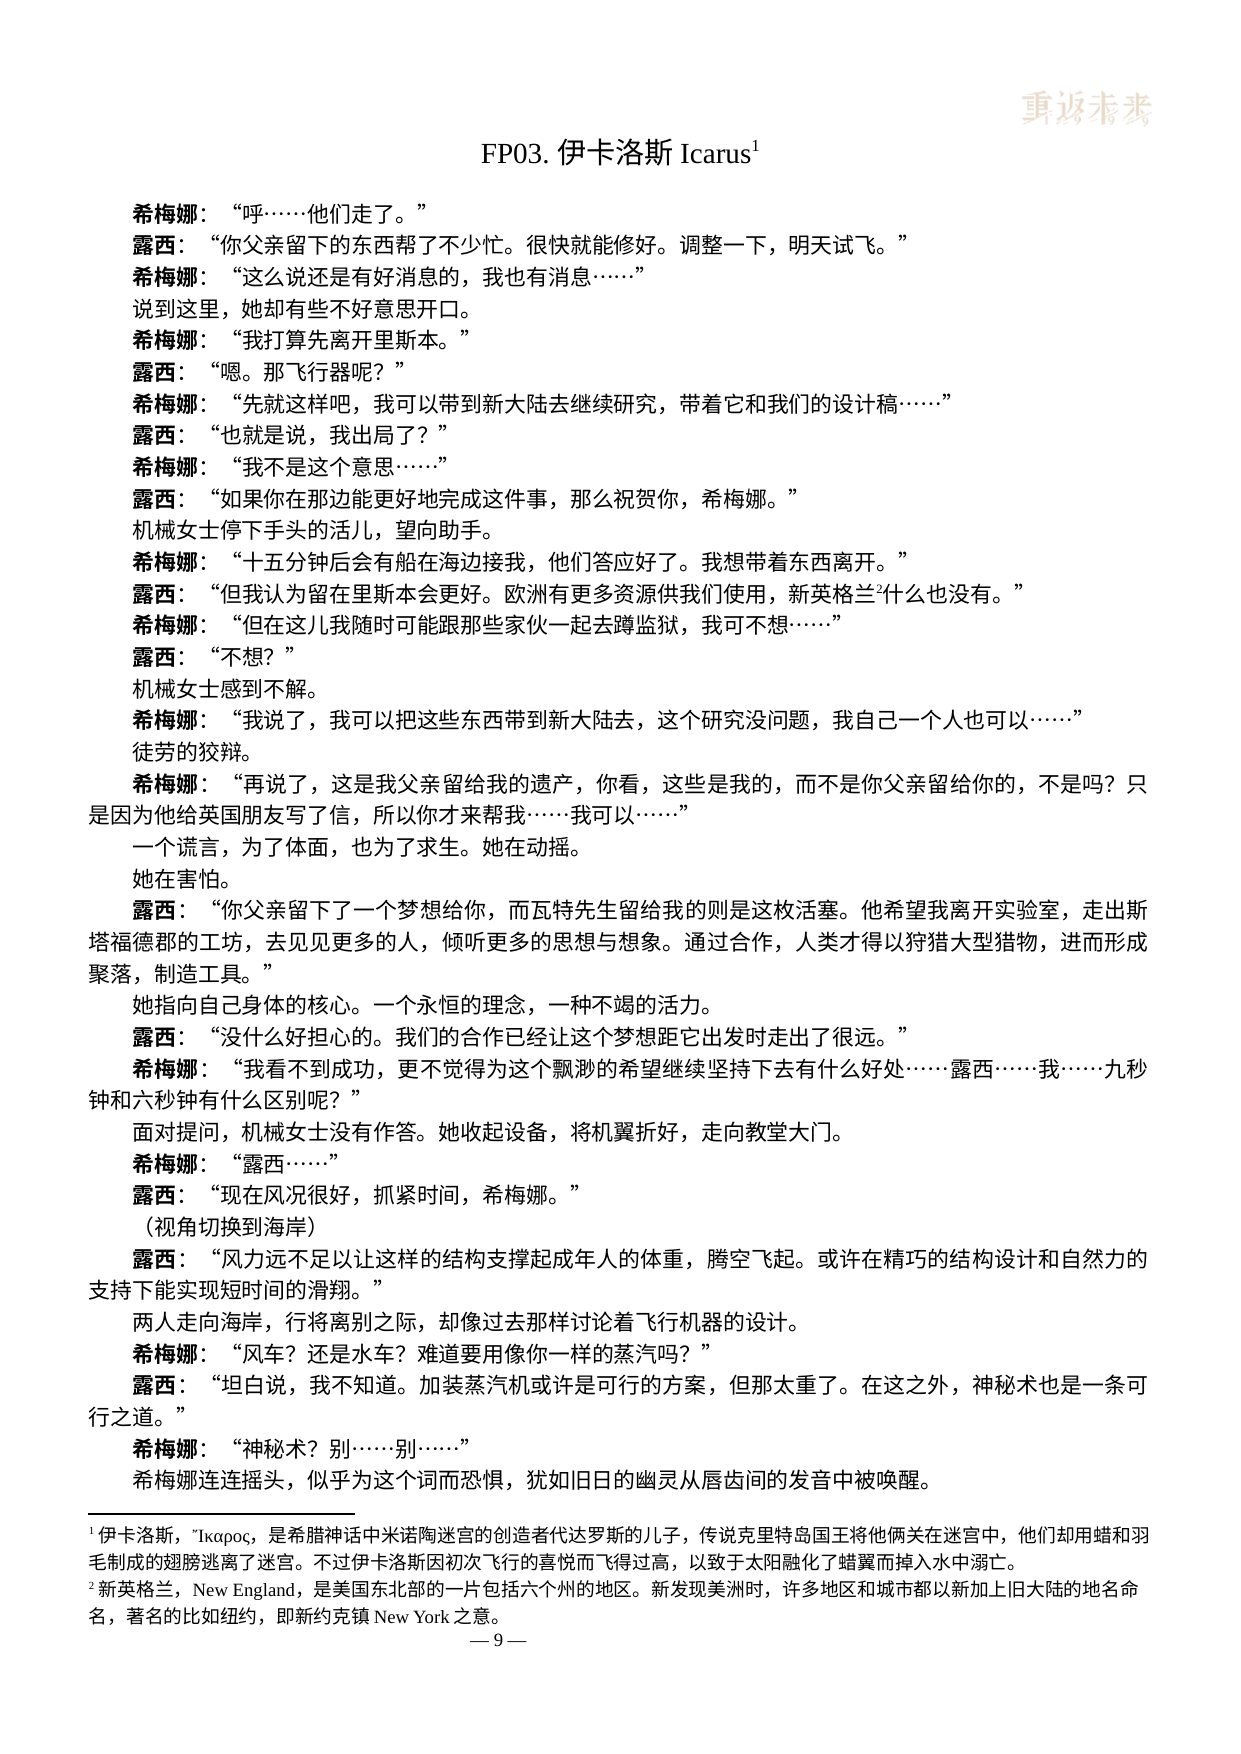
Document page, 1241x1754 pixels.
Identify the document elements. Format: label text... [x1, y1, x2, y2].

text 希梅娜：“风车？还是水车？难道要用像你一样的蒸汽吗？” [88, 1337, 1152, 1368]
subtitle FP03. 伊卡洛斯 Icarus [88, 129, 1152, 171]
text 希梅娜：“我看不到成功，更不觉得为这个飘渺的希望继续坚持下去有什么好处……露西……我……九秒钟和六秒钟有什么区别呢？” [88, 1052, 1152, 1115]
text 希梅娜：“先就这样吧，我可以带到新大陆去继续研究，带着它和我们的设计稿……” [88, 387, 1152, 418]
text 说到这里，她却有些不好意思开口。 [88, 292, 1152, 323]
text 露西：“如果你在那边能更好地完成这件事，那么祝贺你，希梅娜。” [88, 482, 1152, 513]
text 机械女士感到不解。 [88, 672, 1152, 703]
text 她在害怕。 [88, 862, 1152, 893]
text 机械女士停下手头的活儿，望向助手。 [88, 513, 1152, 545]
text 露西：“坦白说，我不知道。加装蒸汽机或许是可行的方案，但那太重了。在这之外，神秘术也是一条可行之道。” [88, 1368, 1152, 1432]
text 希梅娜：“再说了，这是我父亲留给我的遗产，你看，这些是我的，而不是你父亲留给你的，不是吗？只是因为他给英国朋友写了信，所以你才来帮我……我可以……” [88, 767, 1152, 830]
text 露西：“嗯。那飞行器呢？” [88, 355, 1152, 387]
text 徒劳的狡辩。 [88, 735, 1152, 767]
text 希梅娜：“神秘术？别……别……” [88, 1432, 1152, 1463]
text 两人走向海岸，行将离别之际，却像过去那样讨论着飞行机器的设计。 [88, 1305, 1152, 1337]
text 希梅娜连连摇头，似乎为这个词而恐惧，犹如旧日的幽灵从唇齿间的发音中被唤醒。 [88, 1463, 1152, 1495]
text 希梅娜：“我说了，我可以把这些东西带到新大陆去，这个研究没问题，我自己一个人也可以……” [88, 703, 1152, 735]
text 希梅娜：“十五分钟后会有船在海边接我，他们答应好了。我想带着东西离开。” [88, 545, 1152, 577]
text 露西：“你父亲留下了一个梦想给你，而瓦特先生留给我的则是这枚活塞。他希望我离开实验室，走出斯塔福德郡的工坊，去见见更多的人，倾听更多的思想与想象。通过合作，人类才得以狩猎大型猎物，进而形成聚落，制造工具。” [88, 893, 1152, 988]
text 希梅娜：“我不是这个意思……” [88, 450, 1152, 482]
text （视角切换到海岸） [88, 1210, 1152, 1242]
text 露西：“没什么好担心的。我们的合作已经让这个梦想距它出发时走出了很远。” [88, 1020, 1152, 1052]
text 希梅娜：“我打算先离开里斯本。” [88, 323, 1152, 355]
text 希梅娜：“这么说还是有好消息的，我也有消息……” [88, 260, 1152, 292]
text 露西：“现在风况很好，抓紧时间，希梅娜。” [88, 1178, 1152, 1210]
text 希梅娜：“露西……” [88, 1147, 1152, 1178]
text 露西：“但我认为留在里斯本会更好。欧洲有更多资源供我们使用，新英格兰什么也没有。” [88, 577, 1152, 608]
text 一个谎言，为了体面，也为了求生。她在动摇。 [88, 830, 1152, 862]
text 面对提问，机械女士没有作答。她收起设备，将机翼折好，走向教堂大门。 [88, 1115, 1152, 1147]
text 希梅娜：“呼……他们走了。” [88, 197, 1152, 228]
picture [1022, 90, 1152, 127]
text 希梅娜：“但在这儿我随时可能跟那些家伙一起去蹲监狱，我可不想……” [88, 608, 1152, 640]
text 露西：“风力远不足以让这样的结构支撑起成年人的体重，腾空飞起。或许在精巧的结构设计和自然力的支持下能实现短时间的滑翔。” [88, 1242, 1152, 1305]
text 露西：“你父亲留下的东西帮了不少忙。很快就能修好。调整一下，明天试飞。” [88, 228, 1152, 260]
text 露西：“不想？” [88, 640, 1152, 672]
text 她指向自己身体的核心。一个永恒的理念，一种不竭的活力。 [88, 988, 1152, 1020]
text 露西：“也就是说，我出局了？” [88, 418, 1152, 450]
